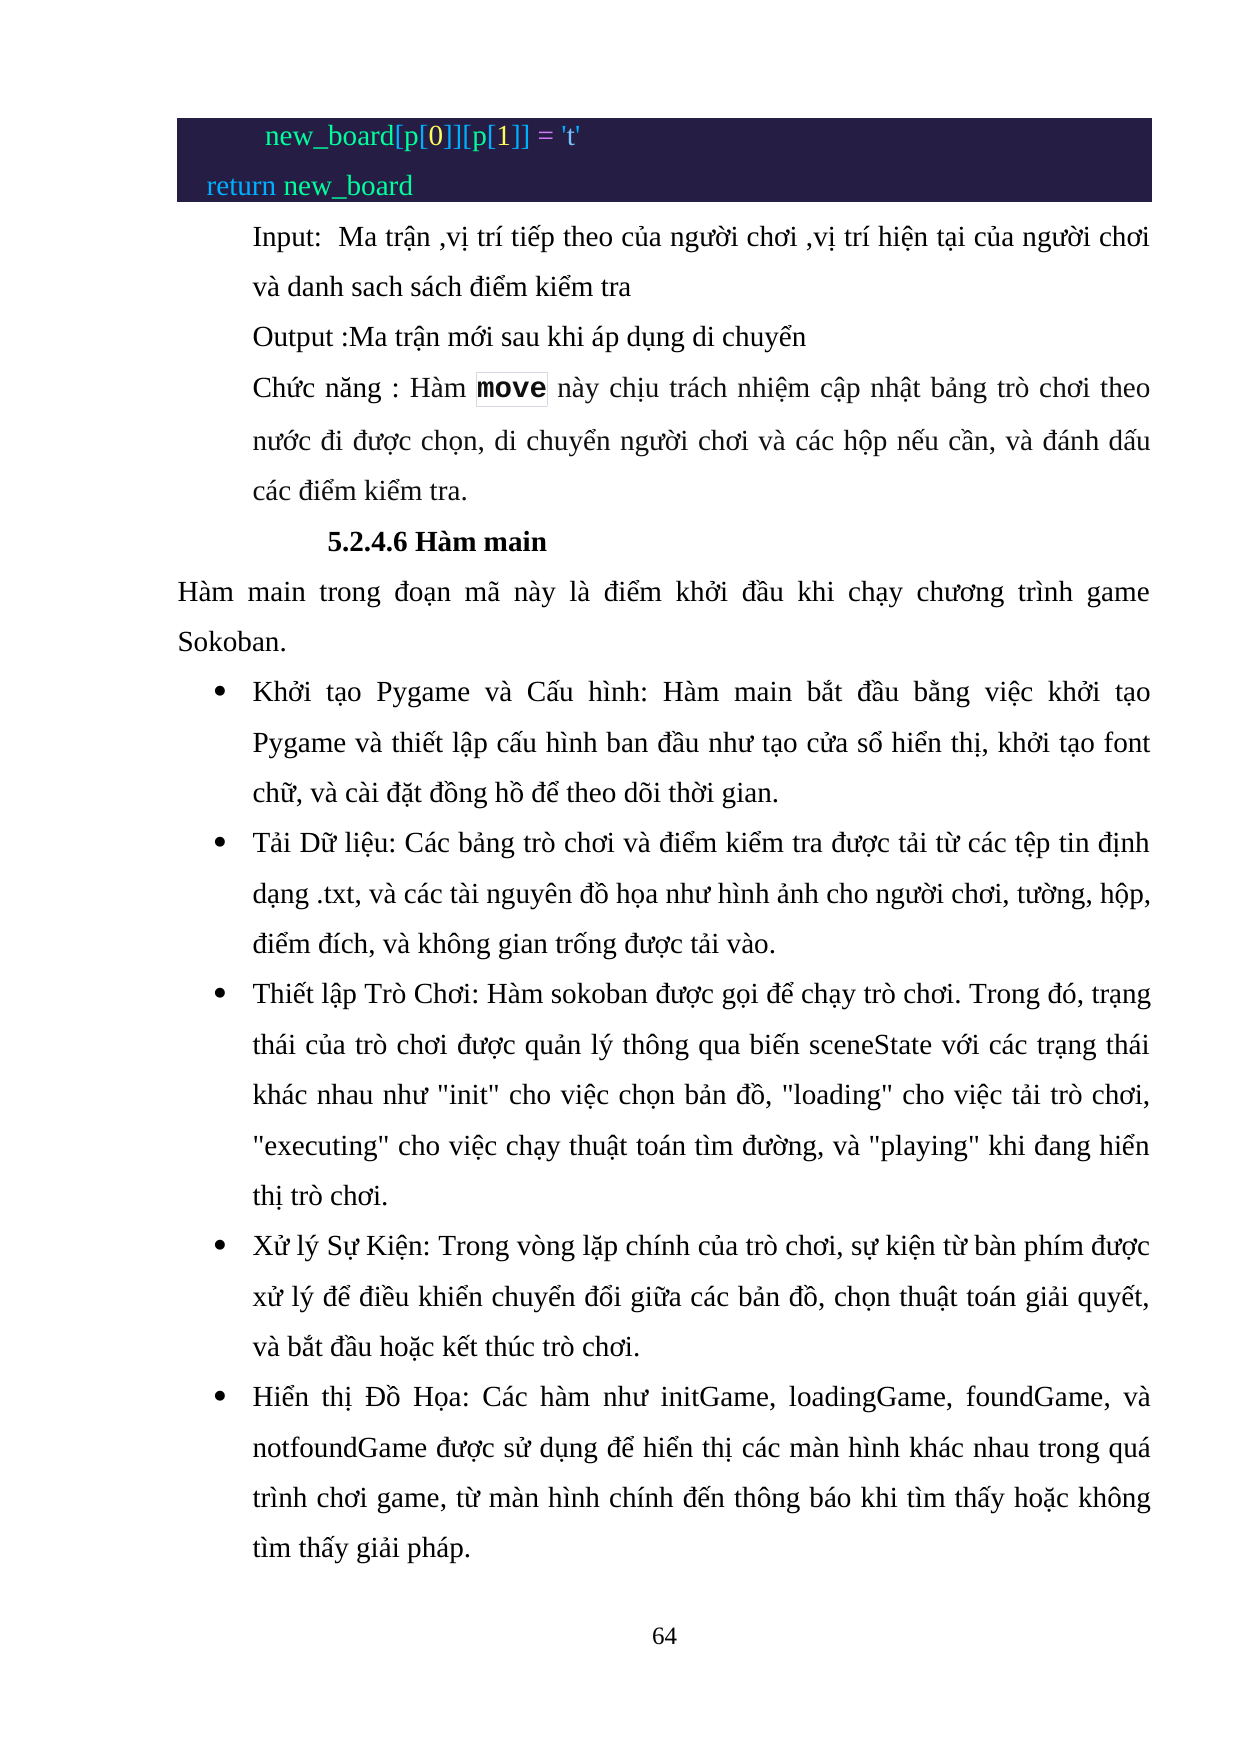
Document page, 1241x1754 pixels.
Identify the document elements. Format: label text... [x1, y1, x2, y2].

list Xử lý Sự Kiện: Trong vòng lặp chính của trò chơi, sự kiện từ bàn phím được xử lý để điều khiển chuyển đổi giữa các bản đồ, chọn thuật toán giải quyết, và bắt đầu hoặc kết thúc trò chơi. [215, 1228, 1152, 1363]
text Input: Ma trận ,vị trí tiếp theo của người chơi ,vị trí hiện tại của người chơi và danh sach sách điểm kiểm tra [252, 219, 1152, 303]
text Output :Ma trận mới sau khi áp dụng di chuyển [252, 319, 1152, 353]
text Hàm main trong đoạn mã này là điểm khởi đầu khi chạy chương trình game Sokoban. [177, 574, 1152, 658]
text new_board[p[0]][p[1]] = 't' [177, 118, 1152, 152]
list Thiết lập Trò Chơi: Hàm sokoban được gọi để chạy trò chơi. Trong đó, trạng thái của trò chơi được quản lý thông qua biến sceneState với các trạng thái khác nhau như "init" cho việc chọn bản đồ, "loading" cho việc tải trò chơi, "executing" cho việc chạy thuật toán tìm đường, và "playing" khi đang hiển thị trò chơi. [215, 977, 1152, 1212]
text return new_board [177, 168, 1152, 202]
list Tải Dữ liệu: Các bảng trò chơi và điểm kiểm tra được tải từ các tệp tin định dạng .txt, và các tài nguyên đồ họa như hình ảnh cho người chơi, tường, hộp, điểm đích, và không gian trống được tải vào. [215, 826, 1152, 960]
text Chức năng : Hàm move này chịu trách nhiệm cập nhật bảng trò chơi theo nước đi được chọn, di chuyển người chơi và các hộp nếu cần, và đánh dấu các điểm kiểm tra. [252, 370, 1152, 507]
subtitle 5.2.4.6 Hàm main [327, 524, 1152, 557]
list Khởi tạo Pygame và Cấu hình: Hàm main bắt đầu bằng việc khởi tạo Pygame và thiết lập cấu hình ban đầu như tạo cửa sổ hiển thị, khởi tạo font chữ, và cài đặt đồng hồ để theo dõi thời gian. [215, 674, 1152, 809]
list Hiển thị Đồ Họa: Các hàm như initGame, loadingGame, foundGame, và notfoundGame được sử dụng để hiển thị các màn hình khác nhau trong quá trình chơi game, từ màn hình chính đến thông báo khi tìm thấy hoặc không tìm thấy giải pháp. [215, 1379, 1152, 1564]
